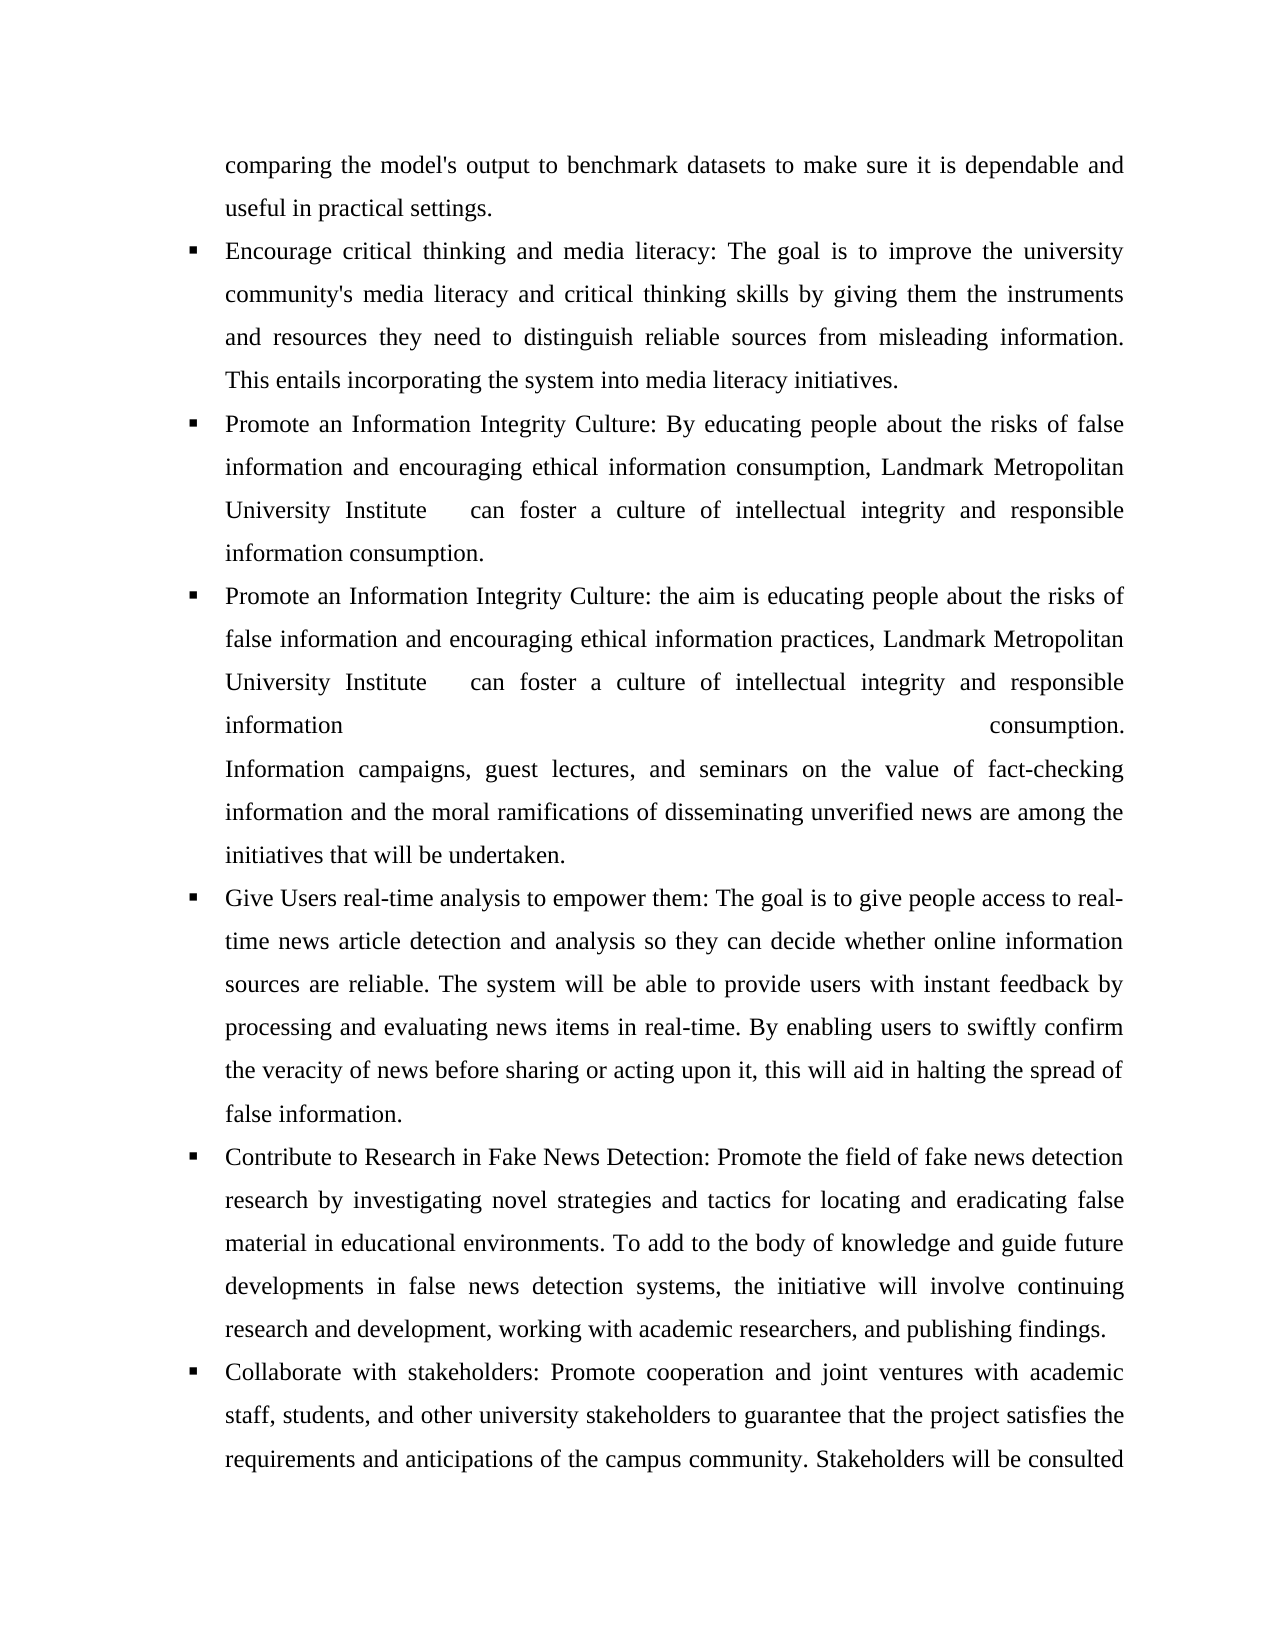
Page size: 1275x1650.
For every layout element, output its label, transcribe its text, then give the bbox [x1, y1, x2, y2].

list Contribute to Research in Fake News Detection: Promote the field of fake news detection research by investigating novel strategies and tactics for locating and eradicating false material in educational environments. To add to the body of knowledge and guide future developments in false news detection systems, the initiative will involve continuing research and development, working with academic researchers, and publishing findings. [187, 1142, 1125, 1343]
list Give Users real-time analysis to empower them: The goal is to give people access to real-time news article detection and analysis so they can decide whether online information sources are reliable. The system will be able to provide users with instant feedback by processing and evaluating news items in real-time. By enabling users to swiftly confirm the veracity of news before sharing or acting upon it, this will aid in halting the spread of false information. [187, 883, 1125, 1127]
list Encourage critical thinking and media literacy: The goal is to improve the university community's media literacy and critical thinking skills by giving them the instruments and resources they need to distinguish reliable sources from misleading information. This entails incorporating the system into media literacy initiatives. [187, 236, 1125, 394]
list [187, 1357, 1125, 1472]
list Promote an Information Integrity Culture: By educating people about the risks of false information and encouraging ethical information consumption, Landmark Metropolitan University Institute can foster a culture of intellectual integrity and responsible information consumption. [187, 409, 1125, 567]
list Promote an Information Integrity Culture: the aim is educating people about the risks of false information and encouraging ethical information practices, Landmark Metropolitan University Institute can foster a culture of intellectual integrity and responsible information consumption. Information campaigns, guest lectures, and seminars on the value of fact-checking information and the moral ramifications of disseminating unverified news are among the initiatives that will be undertaken. [187, 581, 1125, 869]
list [187, 150, 1125, 222]
